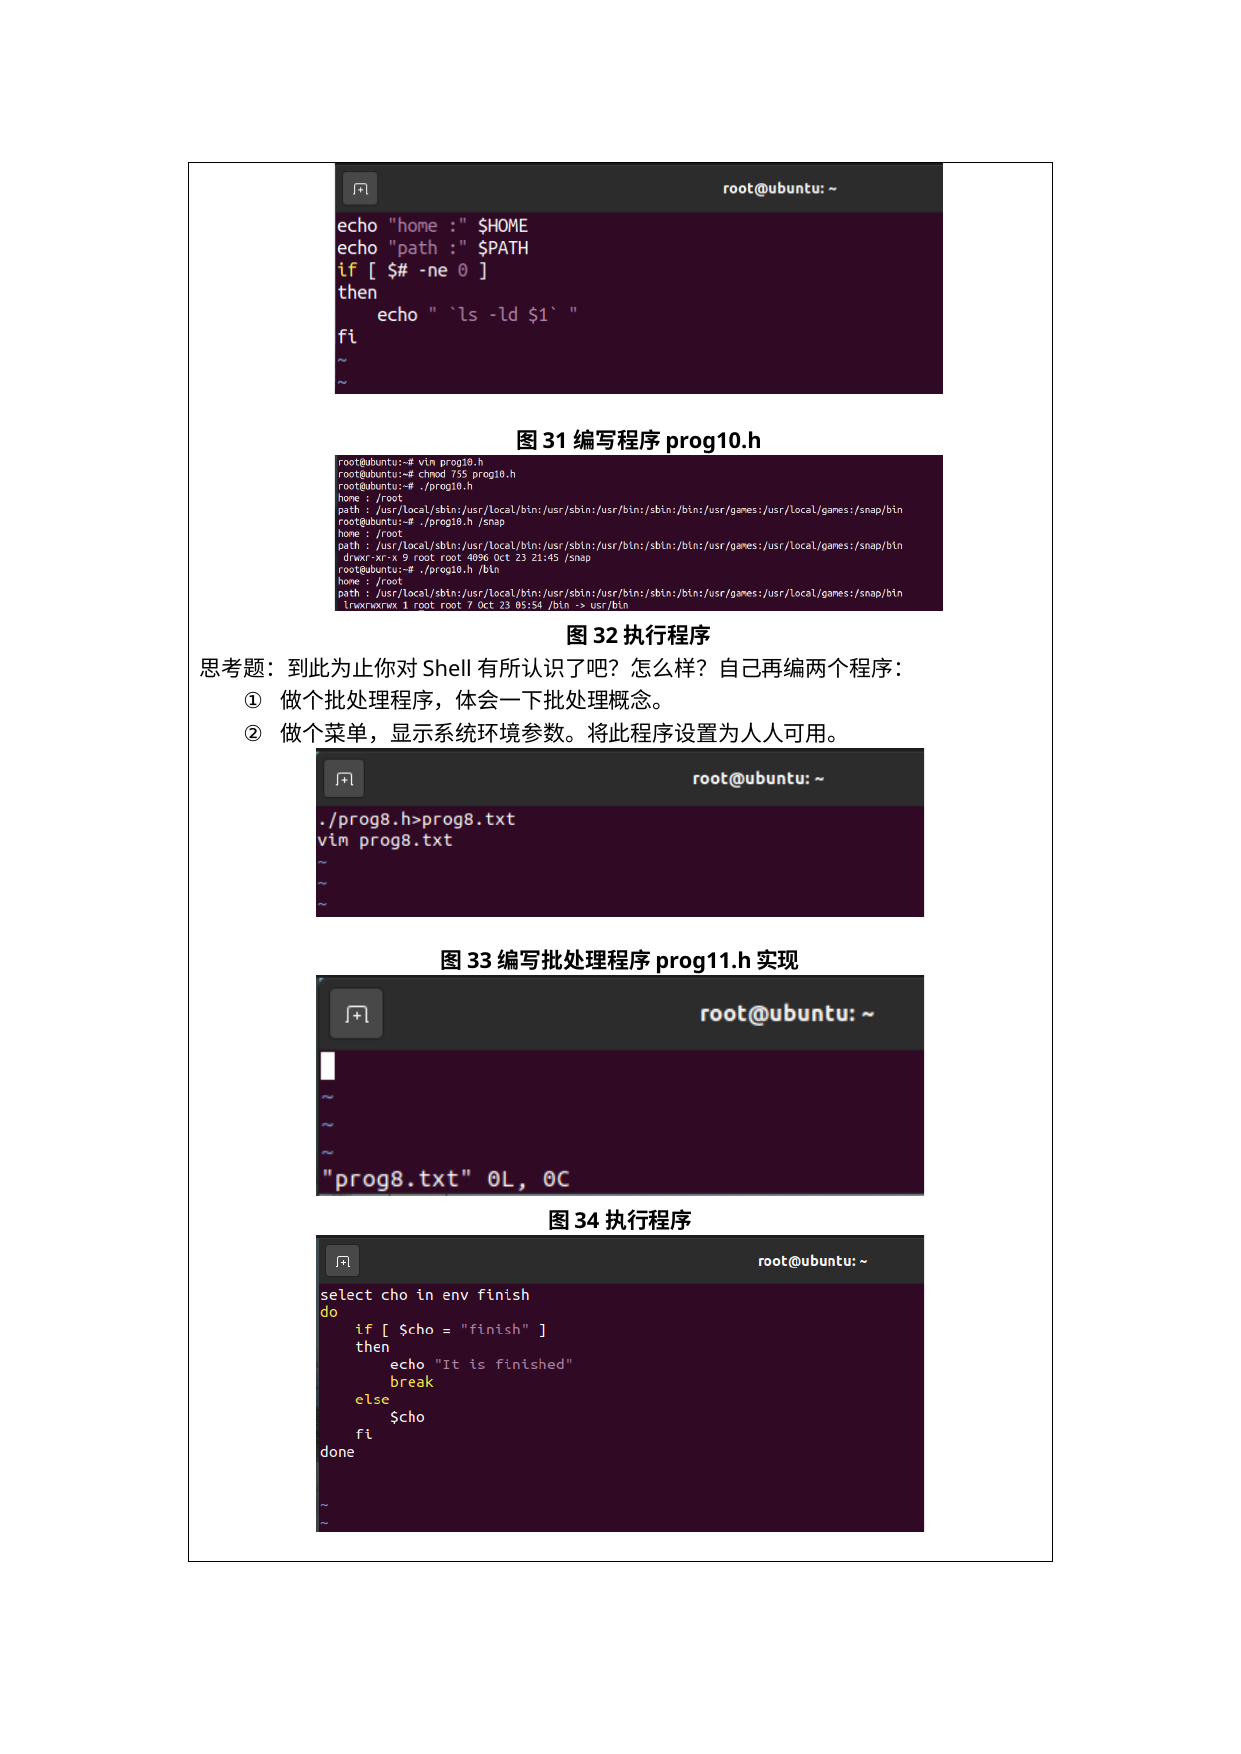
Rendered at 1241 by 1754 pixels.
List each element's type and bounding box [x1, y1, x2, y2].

picture [316, 1235, 925, 1532]
picture [316, 748, 925, 917]
picture [334, 455, 943, 611]
table_cell [189, 163, 1052, 1561]
picture [334, 163, 943, 394]
picture [316, 975, 925, 1196]
